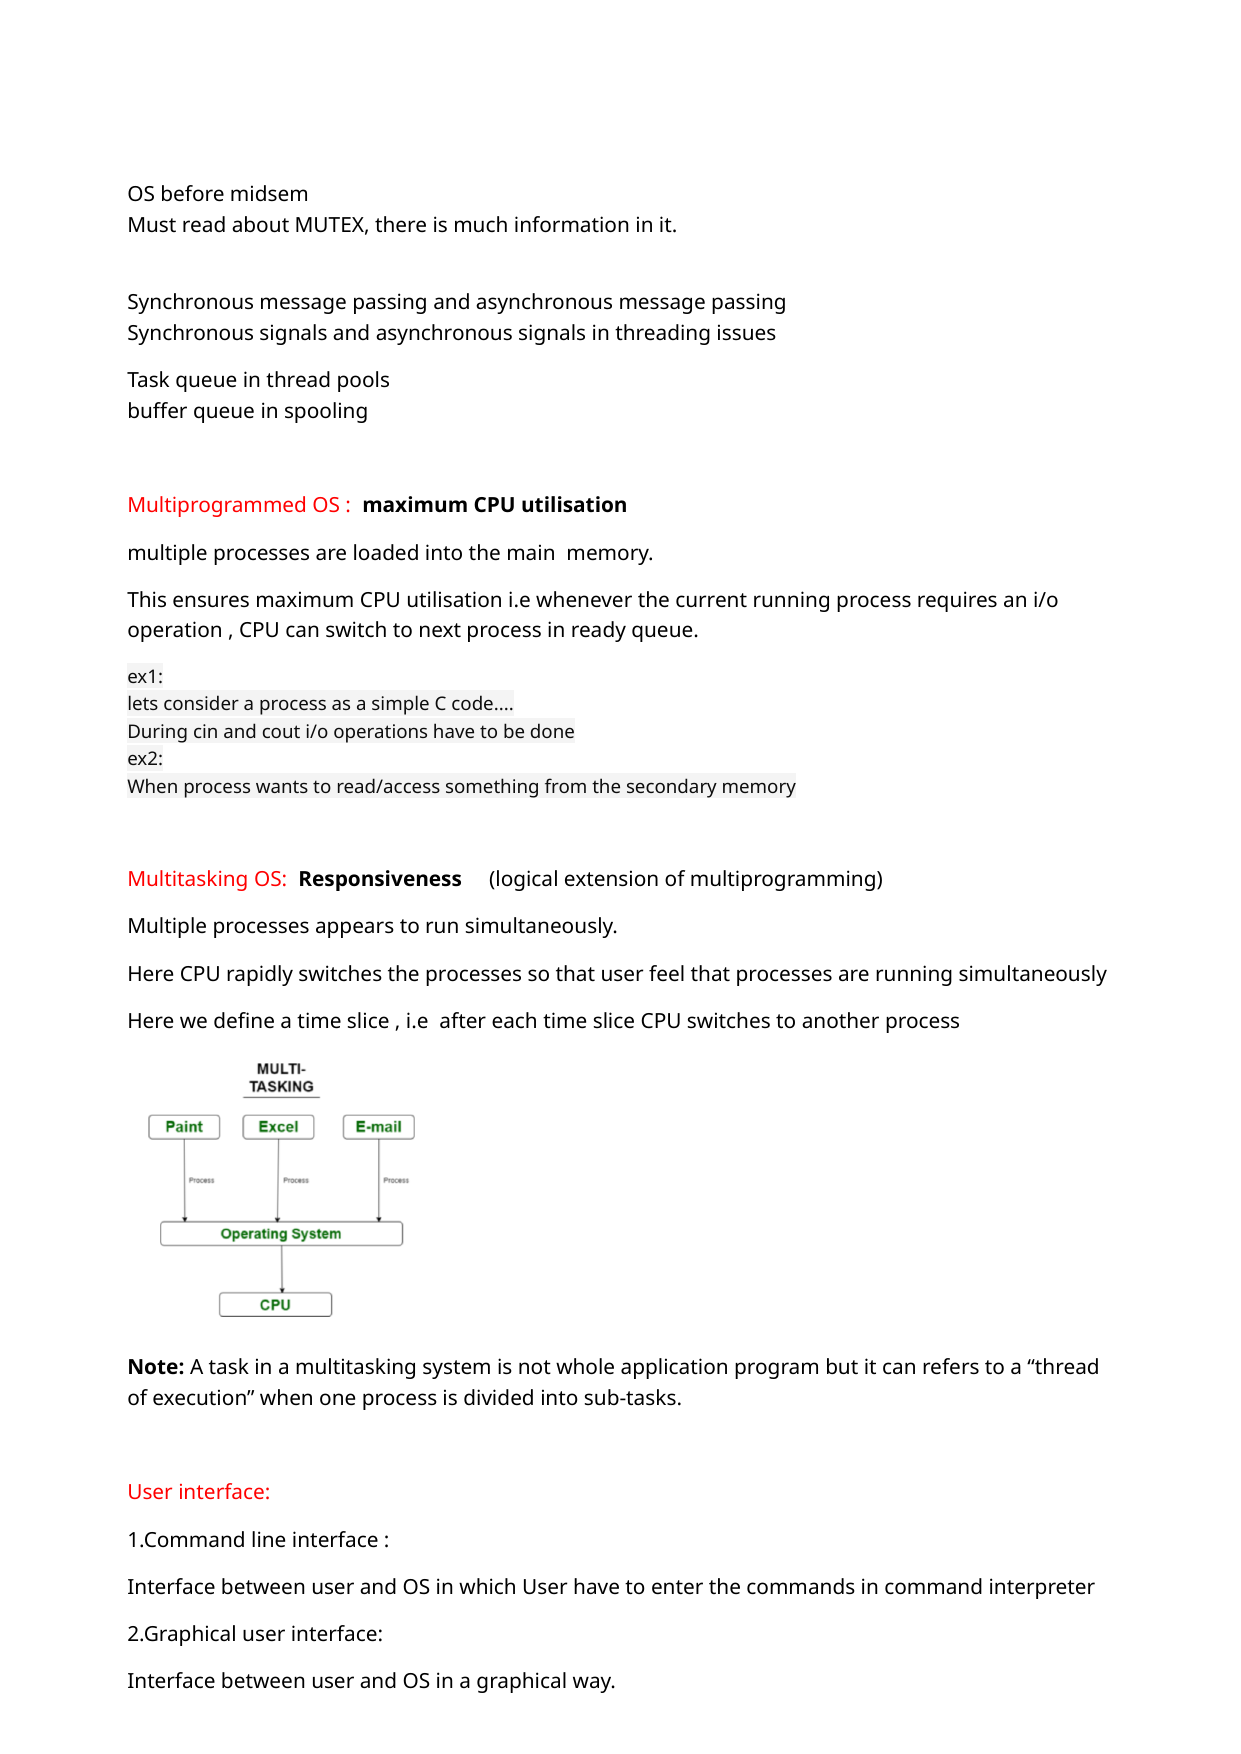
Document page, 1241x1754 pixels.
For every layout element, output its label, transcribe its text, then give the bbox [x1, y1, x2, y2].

text Task queue in thread pools buffer queue in spooling [127, 365, 1113, 424]
text Here we define a time slice , i.e after each time slice CPU switches to another process [127, 1006, 1113, 1035]
text User interface: [127, 1477, 1113, 1506]
text Interface between user and OS in which User have to enter the commands in command interpreter [127, 1572, 1113, 1600]
text Multiprogrammed OS : maximum CPU utilisation [127, 490, 1113, 519]
text ex1: lets consider a process as a simple C code.... During cin and cout i/o operations have to be done ex2: When process wants to read/access something from the secondary memory [127, 663, 1113, 798]
picture [127, 1053, 448, 1320]
text 2.Graphical user interface: [127, 1619, 1113, 1648]
text Note: A task in a multitasking system is not whole application program but it can refers to a “thread of execution” when one process is divided into sub-tasks. [127, 1053, 1113, 1411]
text This ensures maximum CPU utilisation i.e whenever the current running process requires an i/o operation , CPU can switch to next process in ready queue. [127, 585, 1113, 644]
text Multiple processes appears to run simultaneously. [127, 912, 1113, 940]
text Here CPU rapidly switches the processes so that user feel that processes are running simultaneously [127, 959, 1113, 987]
text Synchronous message passing and asynchronous message passing Synchronous signals and asynchronous signals in threading issues [127, 287, 1113, 346]
text 1.Command line interface : [127, 1525, 1113, 1553]
text OS before midsem Must read about MUTEX, there is much information in it. [127, 179, 1113, 268]
text multiple processes are loaded into the main memory. [127, 538, 1113, 566]
text Interface between user and OS in a graphical way. [127, 1667, 1113, 1695]
text Multitasking OS: Responsiveness (logical extension of multiprogramming) [127, 864, 1113, 893]
